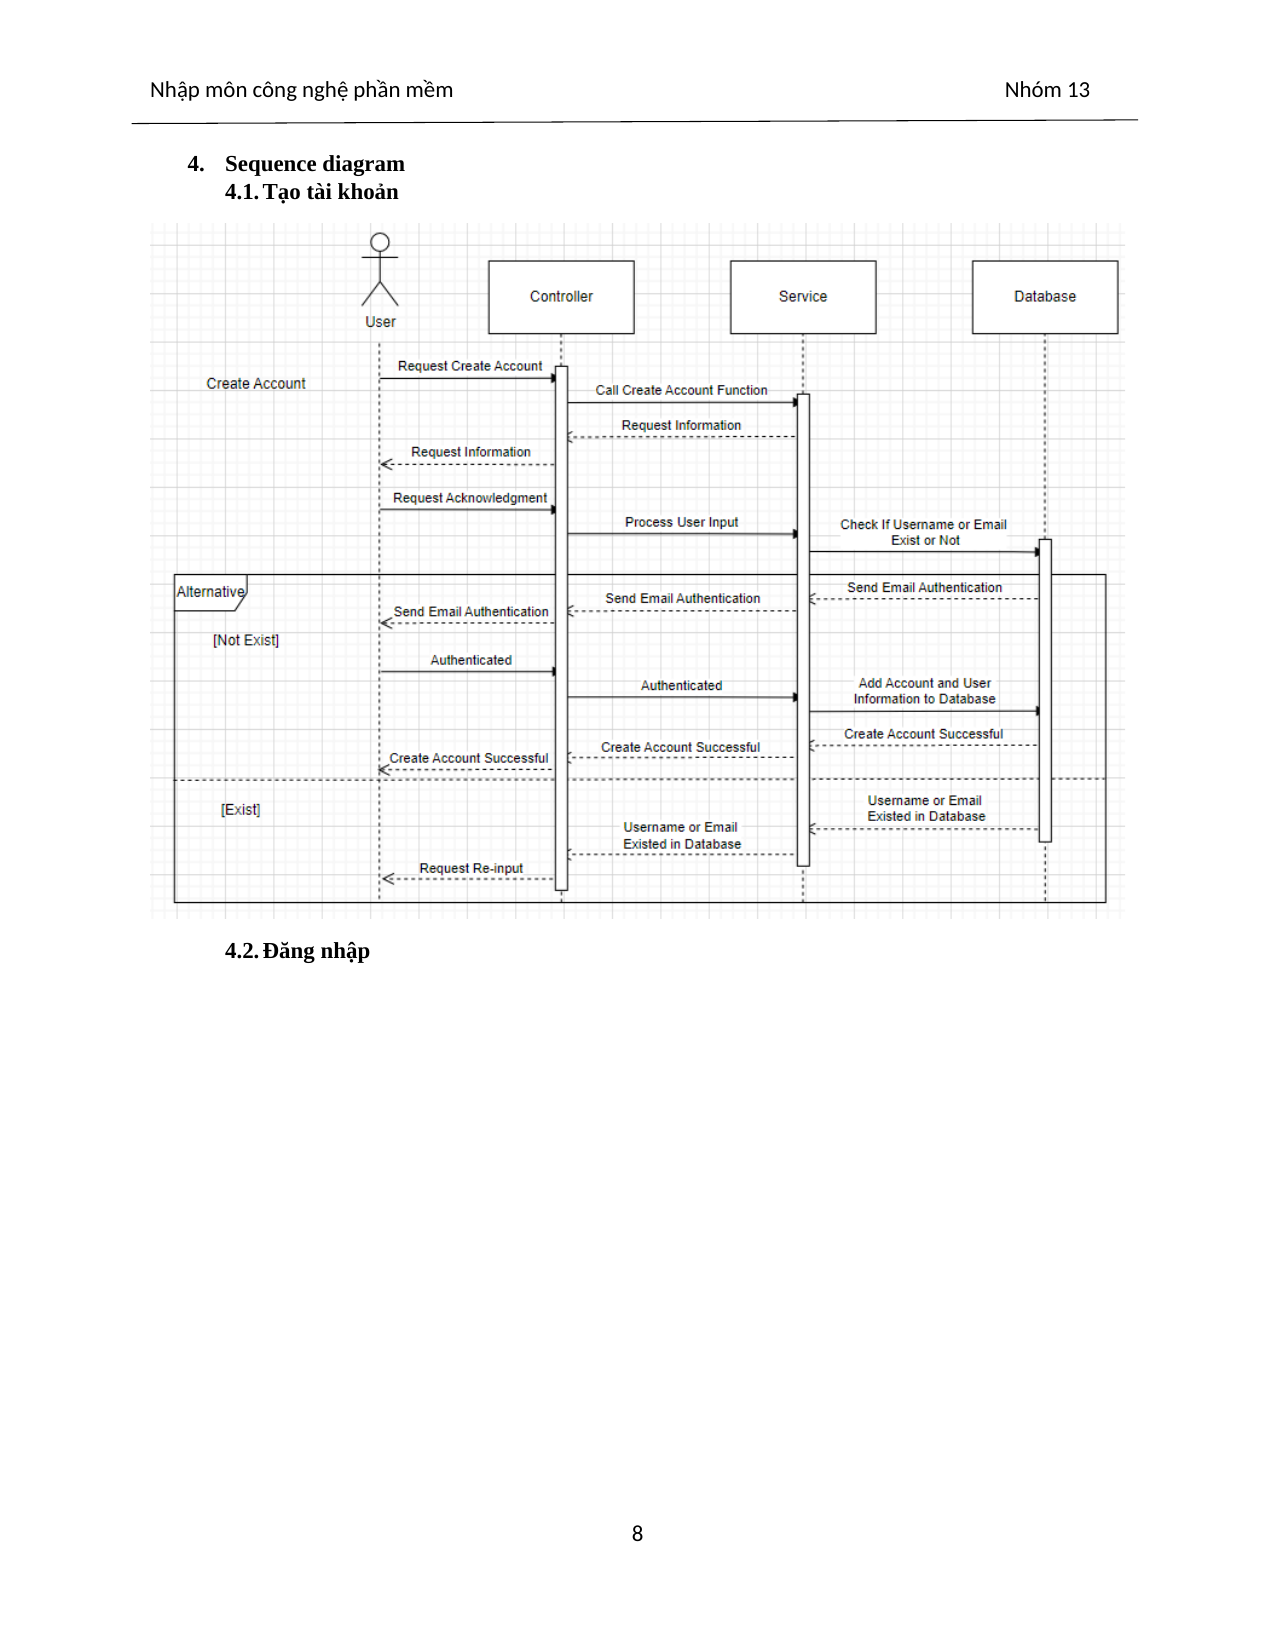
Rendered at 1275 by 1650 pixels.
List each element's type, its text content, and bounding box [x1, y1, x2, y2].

list Tạo tài khoản [225, 178, 1125, 205]
list Sequence diagram [187, 150, 1125, 176]
list Đăng nhập [225, 937, 1125, 963]
picture [150, 223, 1125, 919]
